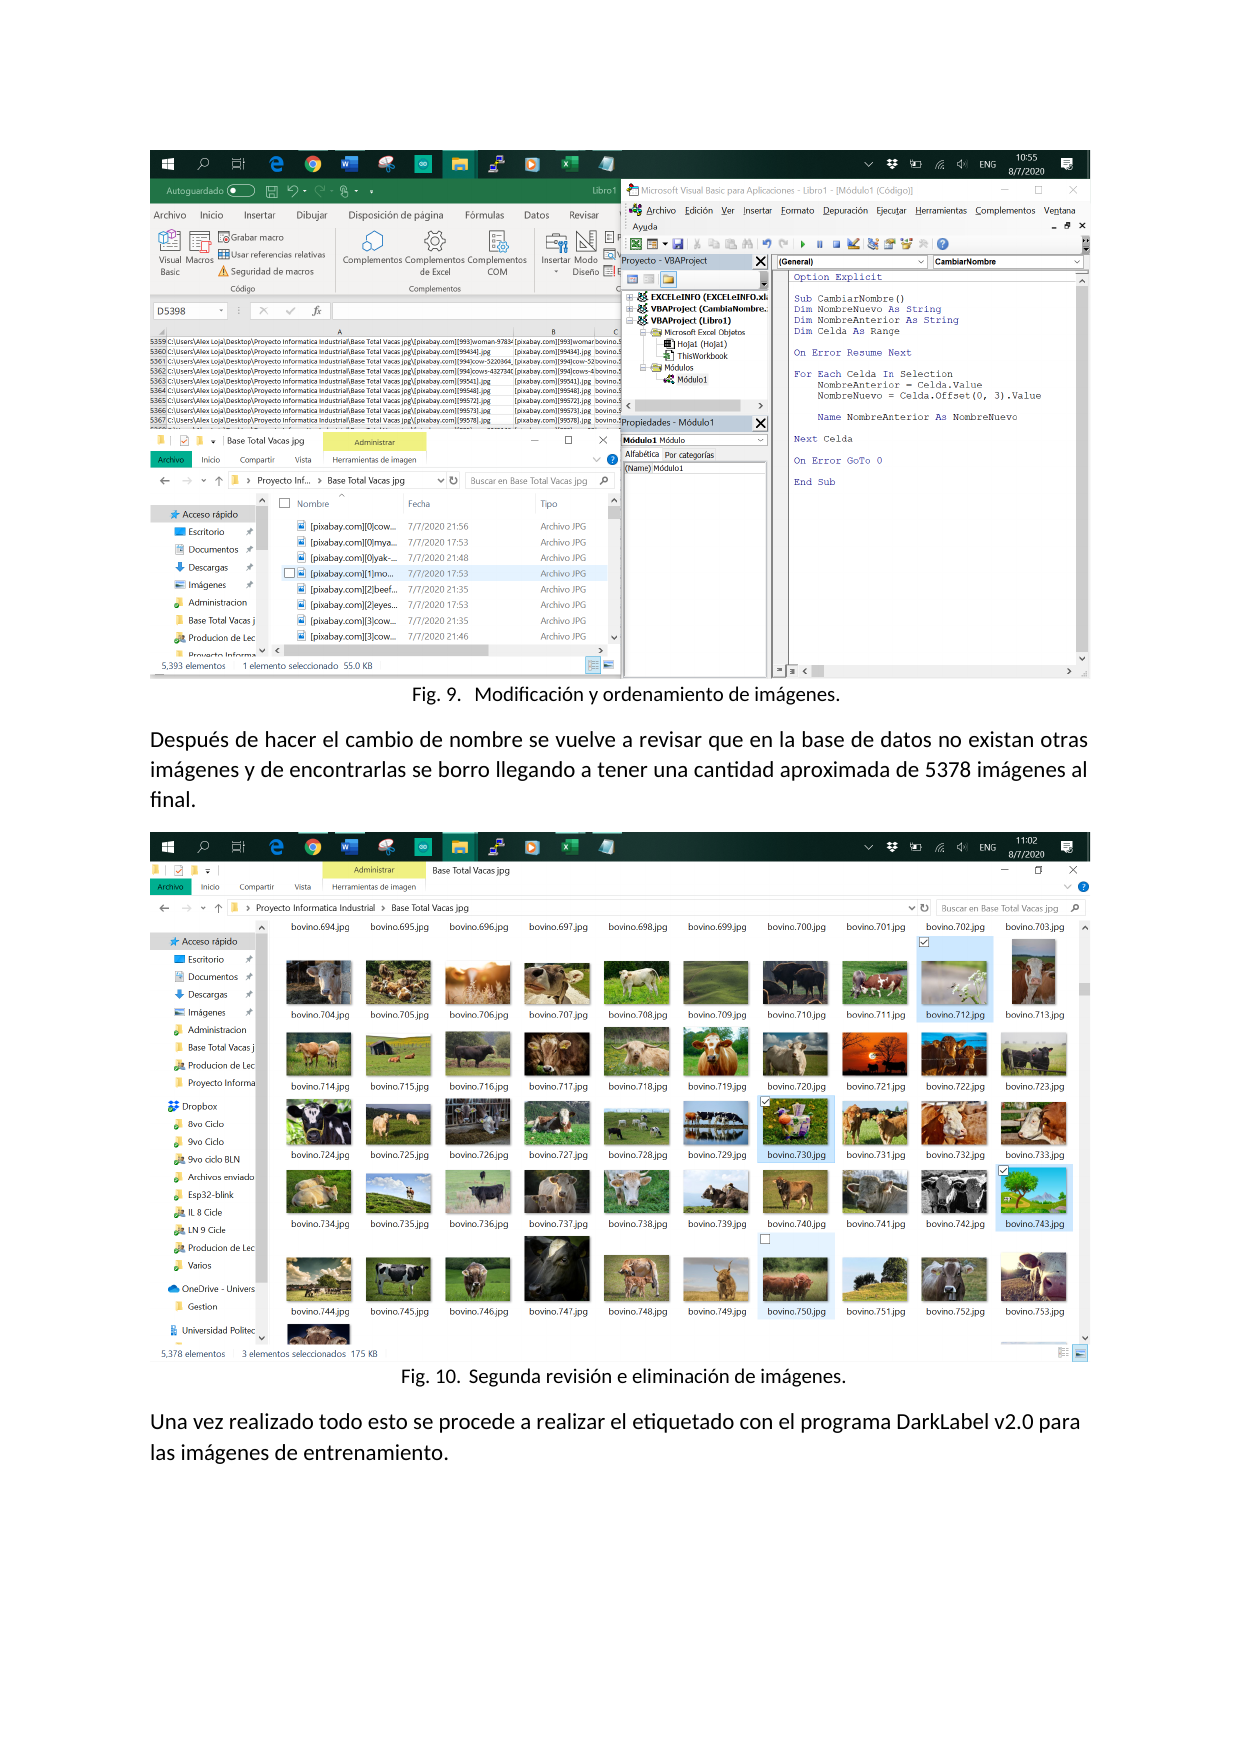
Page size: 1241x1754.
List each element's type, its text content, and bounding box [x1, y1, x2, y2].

list Segunda revisión e eliminación de imágenes. [187, 1363, 1090, 1389]
text Después de hacer el cambio de nombre se vuelve a revisar que en la base de datos no existan otras imágenes y de encontrarlas se borro llegando a tener una cantidad aproximada de 5378 imágenes al final. [150, 725, 1090, 813]
list Modificación y ordenamiento de imágenes. [187, 681, 1090, 706]
picture [150, 832, 1091, 1362]
text Una vez realizado todo esto se procede a realizar el etiquetado con el programa DarkLabel v2.0 para las imágenes de entrenamiento. [150, 1407, 1090, 1466]
picture [150, 150, 1091, 679]
